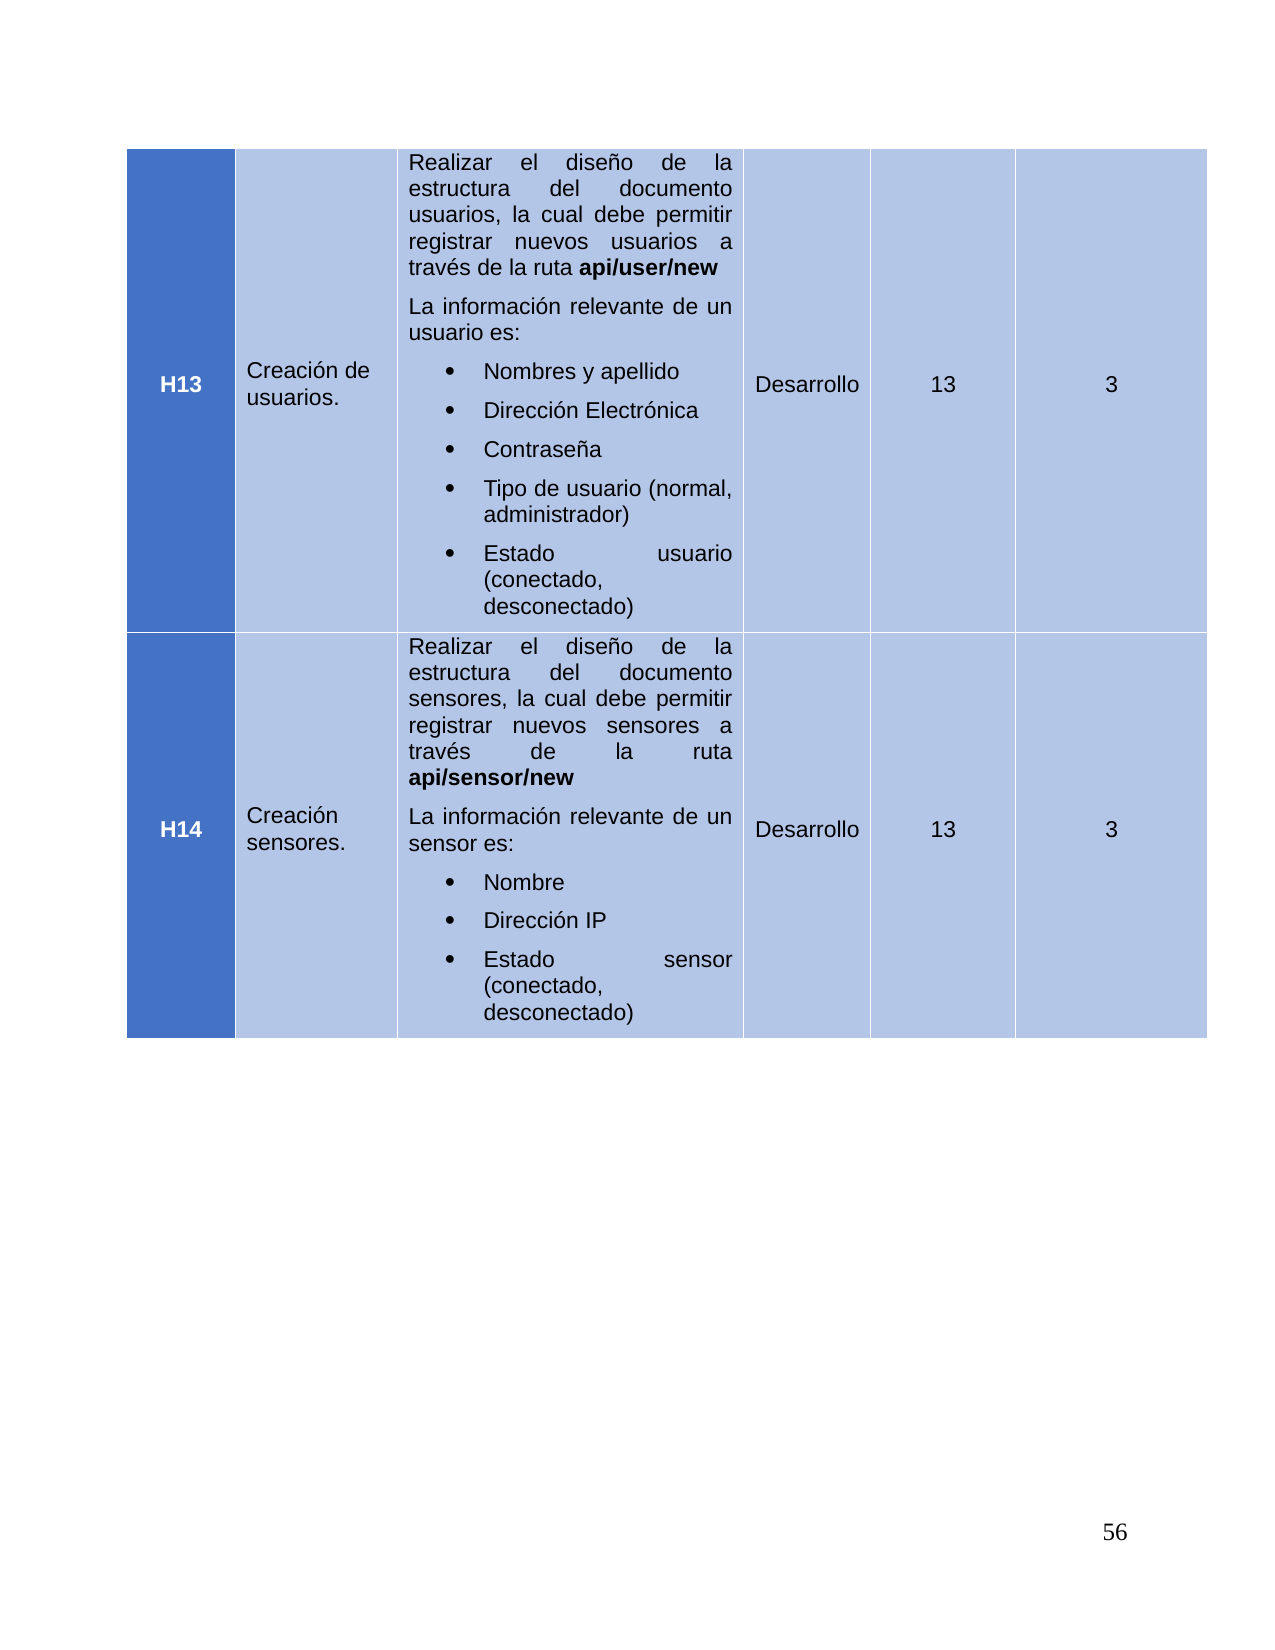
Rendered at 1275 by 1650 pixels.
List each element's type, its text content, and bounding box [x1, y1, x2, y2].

table_header 3 [1016, 149, 1207, 632]
table_cell H14 [127, 633, 235, 1038]
table_header Realizar el diseño de la estructura del documento usuarios, la cual debe permitir registrar nuevos usuarios a través de la ruta api/user/new La información relevante de un usuario es: Nombres y apellido Dirección Electrónica Contraseña Tipo de usuario (normal, administrador) Estado usuario (conectado, desconectado) [398, 149, 743, 632]
table_cell Desarrollo [744, 633, 870, 1038]
table_cell Realizar el diseño de la estructura del documento sensores, la cual debe permitir registrar nuevos sensores a través de la ruta api/sensor/new La información relevante de un sensor es: Nombre Dirección IP Estado sensor (conectado, desconectado) [398, 633, 743, 1038]
table_header H13 [127, 149, 235, 632]
table_header Desarrollo [744, 149, 870, 632]
table_header Creación de usuarios. [236, 149, 397, 632]
table_cell 13 [871, 633, 1015, 1038]
table_header 13 [871, 149, 1015, 632]
table_cell 3 [1016, 633, 1207, 1038]
table_cell Creación sensores. [236, 633, 397, 1038]
